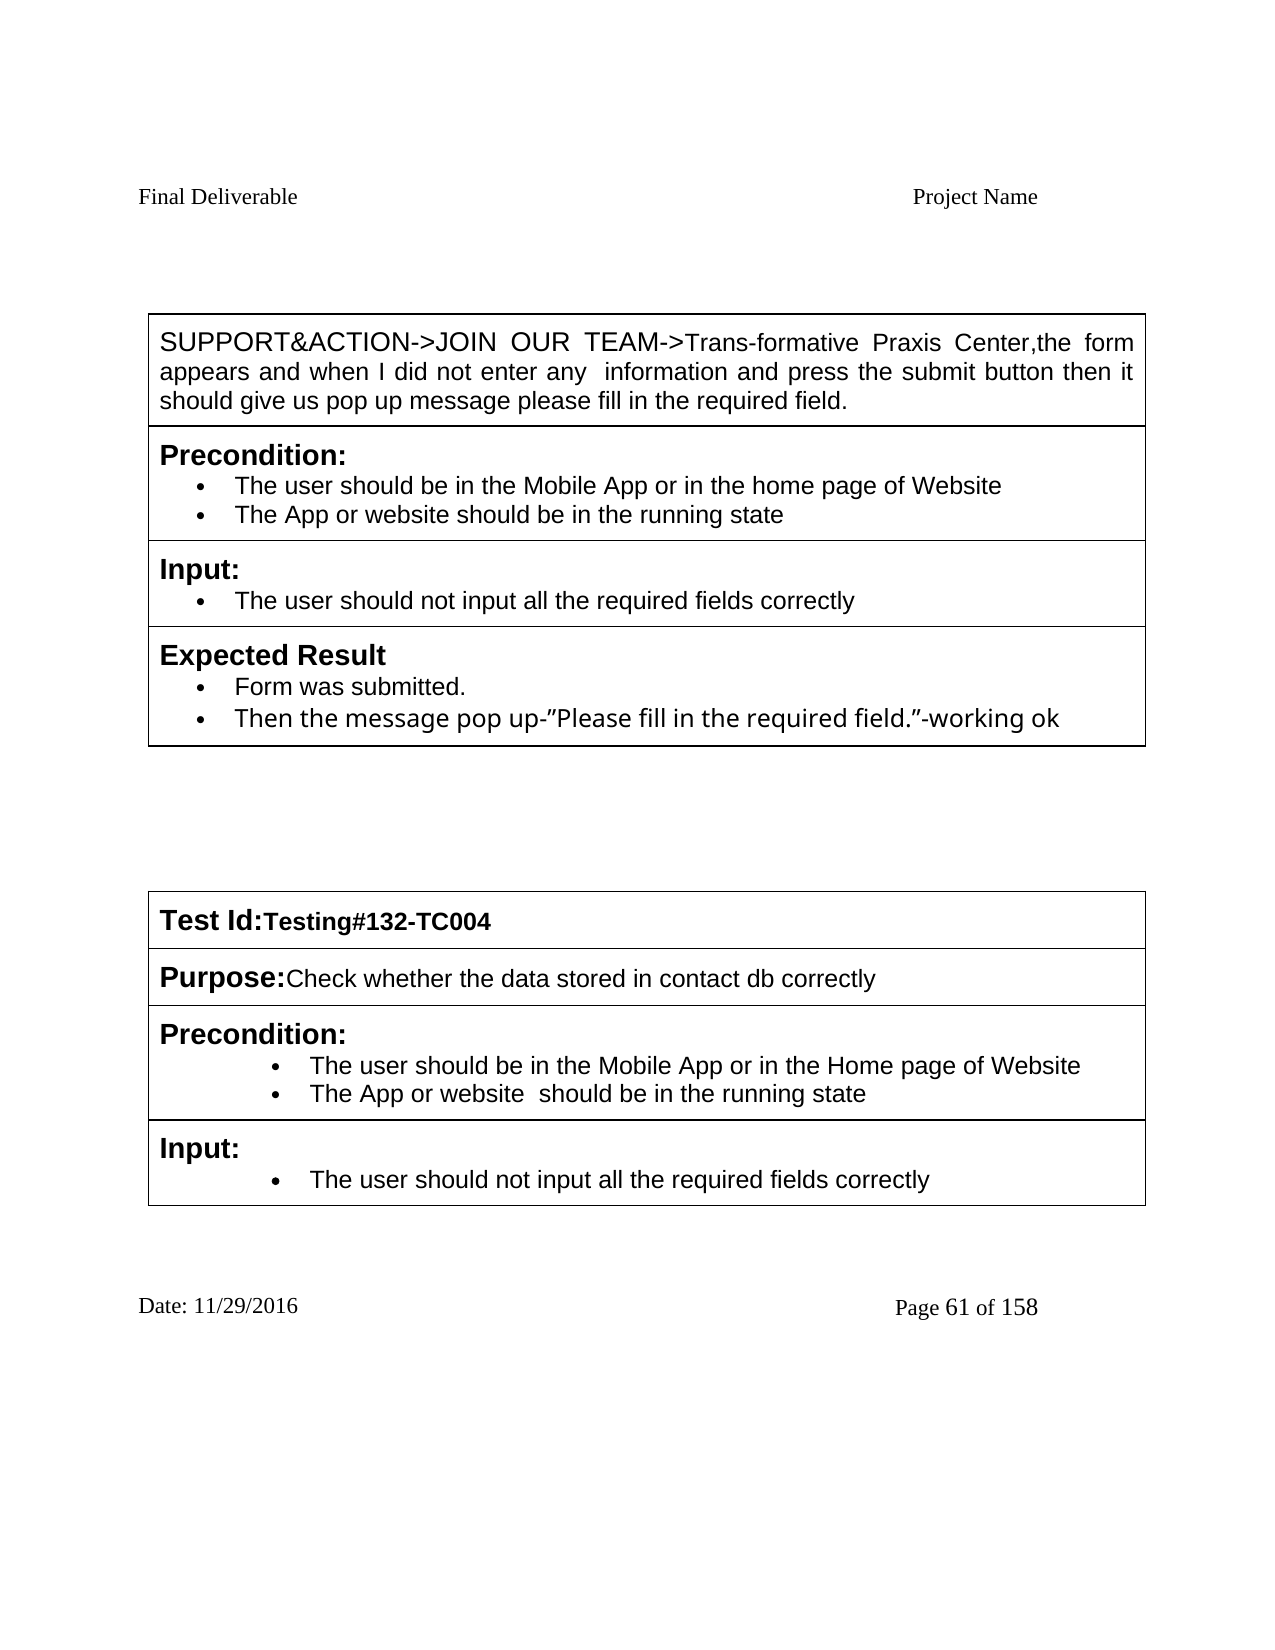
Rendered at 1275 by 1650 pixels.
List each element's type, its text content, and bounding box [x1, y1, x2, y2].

table_cell Precondition: The user should be in the Mobile App or in the home page of Website The App or website should be in the running state [149, 427, 1145, 540]
table_cell Purpose:Check whether the data stored in contact db correctly [149, 949, 1145, 1004]
table_header Test Id:Testing#132-TC004 [149, 892, 1145, 948]
table_cell Input: The user should not input all the required fields correctly [149, 1121, 1145, 1205]
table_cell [149, 315, 1145, 425]
table_cell Expected Result Form was submitted. Then the message pop up-”Please fill in the required field.”-working ok [149, 627, 1145, 745]
table_cell Precondition: The user should be in the Mobile App or in the Home page of Website The App or website should be in the running state [149, 1006, 1145, 1119]
table_cell Input: The user should not input all the required fields correctly [149, 541, 1145, 626]
